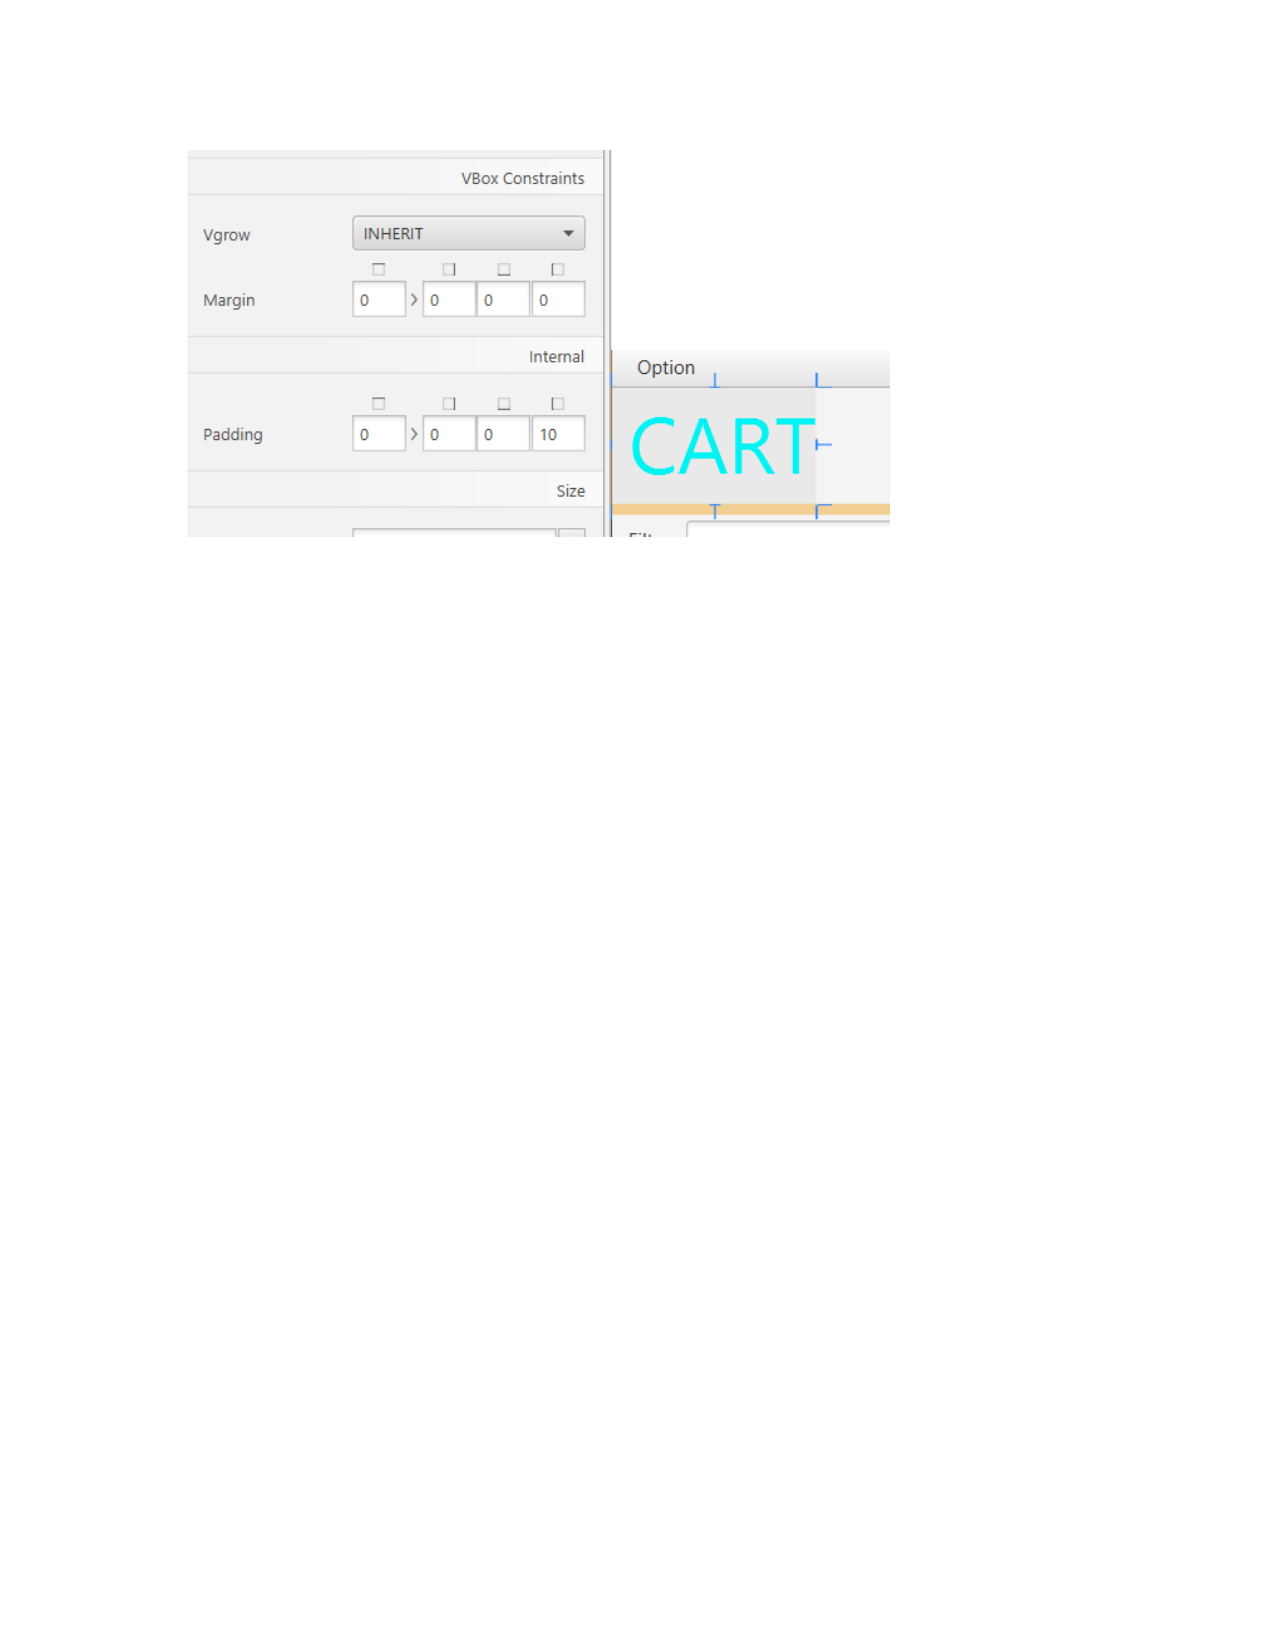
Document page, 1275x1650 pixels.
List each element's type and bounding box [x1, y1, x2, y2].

picture [187, 150, 890, 537]
